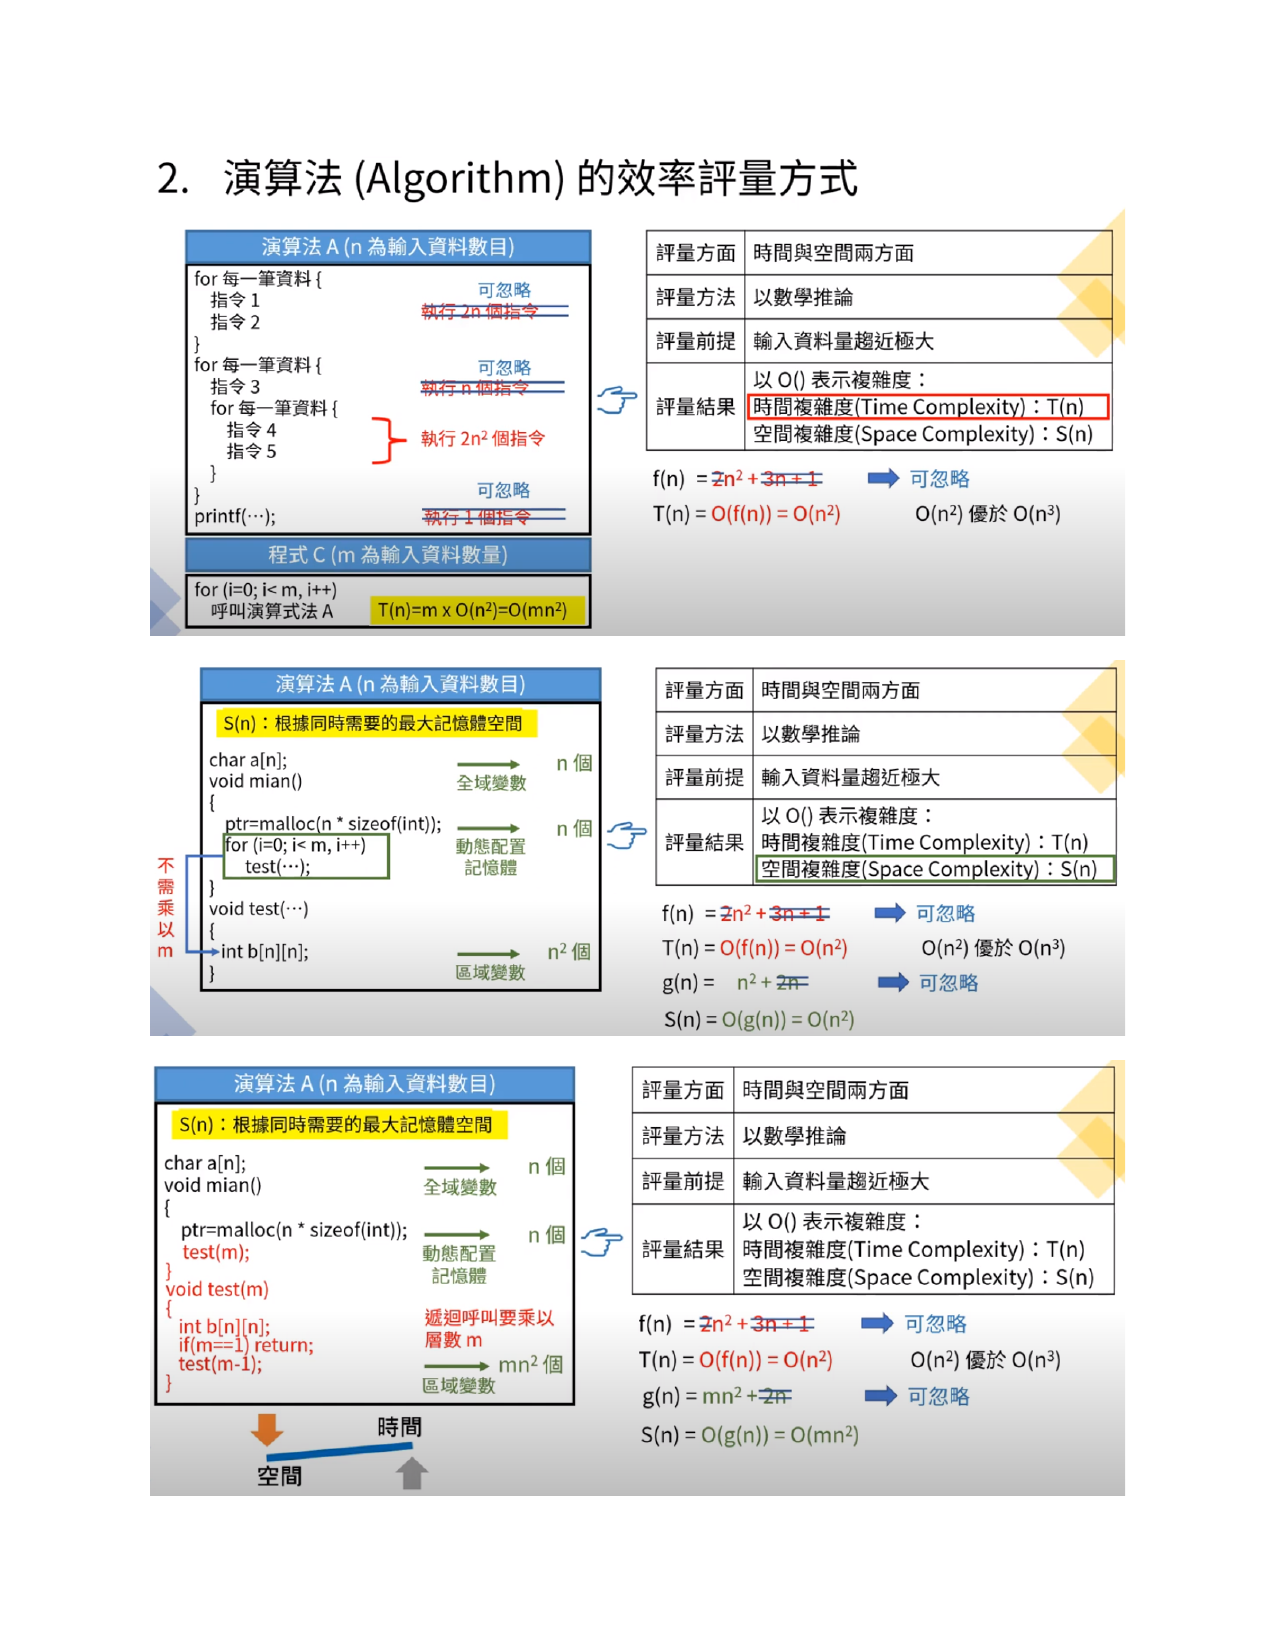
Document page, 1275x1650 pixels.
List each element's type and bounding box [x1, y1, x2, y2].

picture [150, 1060, 1125, 1496]
picture [150, 150, 1125, 636]
picture [150, 660, 1125, 1036]
